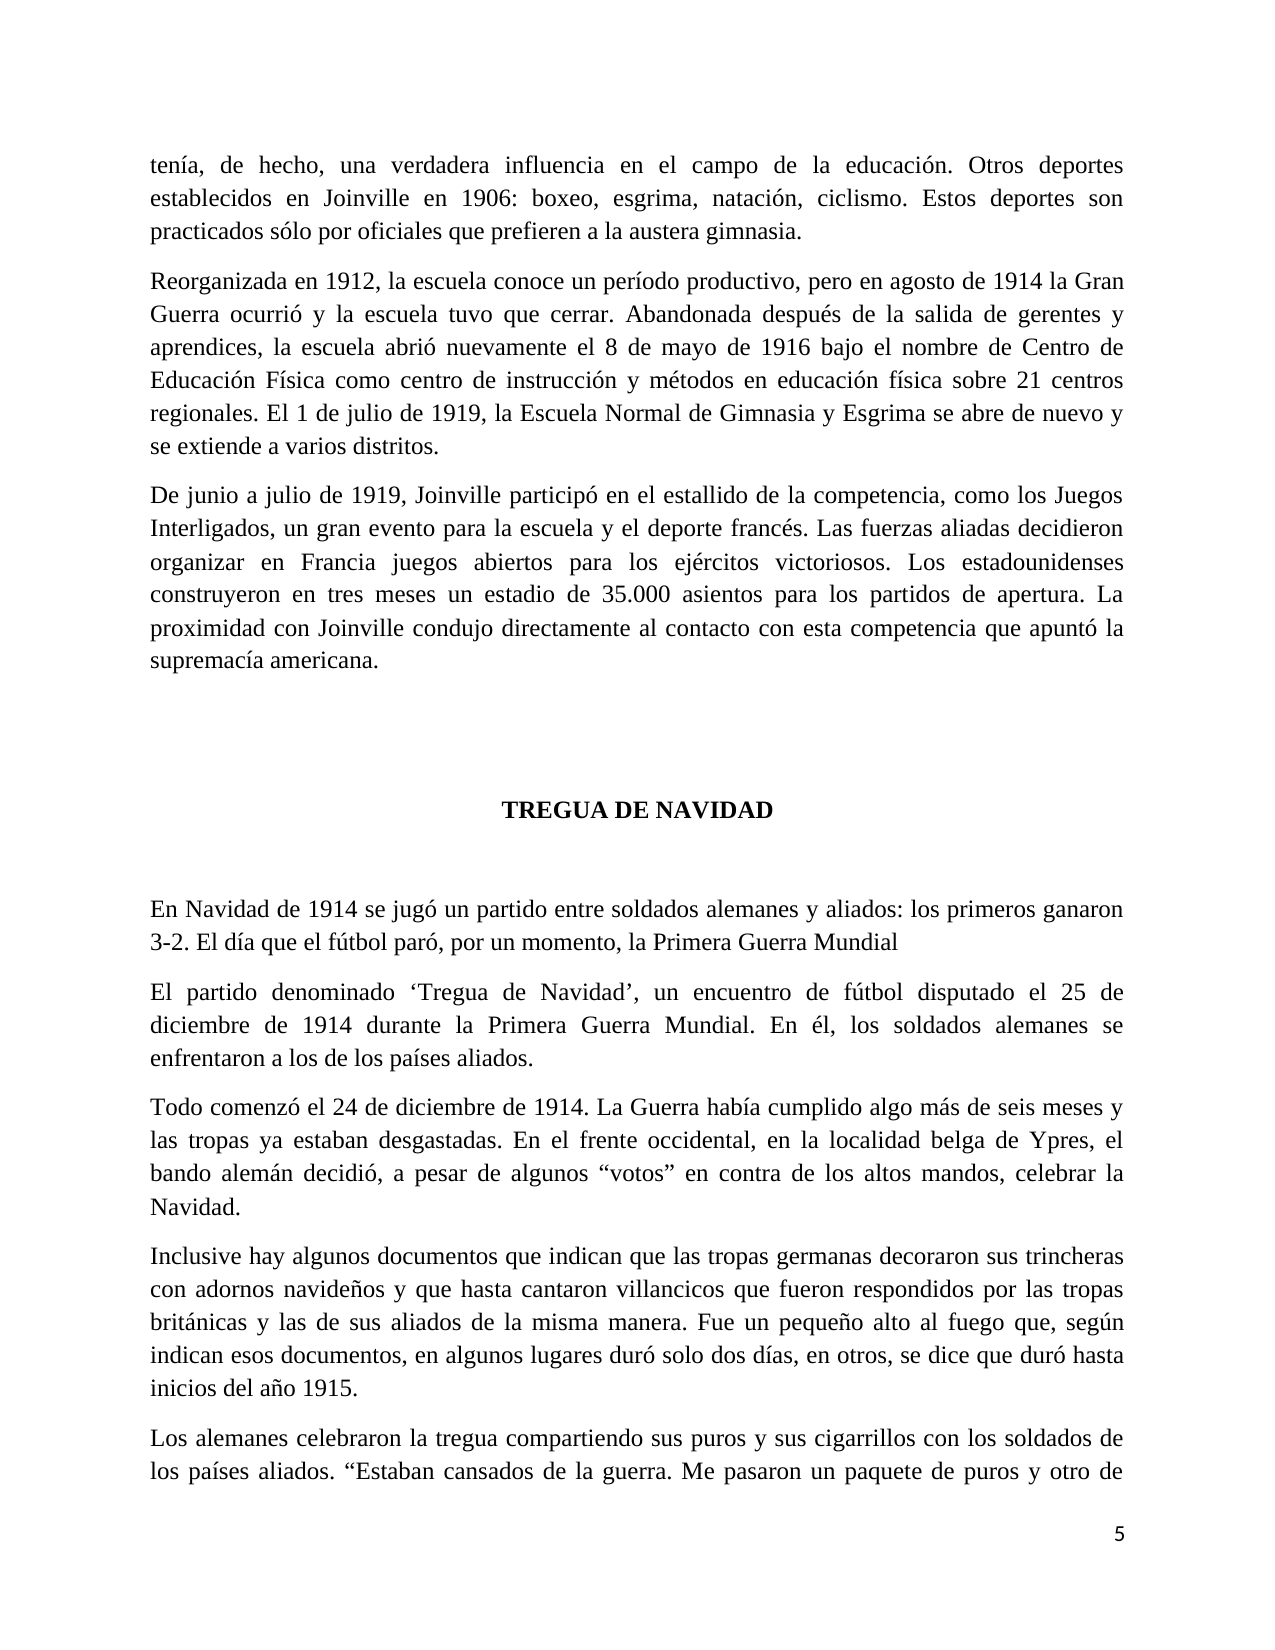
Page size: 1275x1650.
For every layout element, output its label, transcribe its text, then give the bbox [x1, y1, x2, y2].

text De junio a julio de 1919, Joinville participó en el estallido de la competencia, como los Juegos Interligados, un gran evento para la escuela y el deporte francés. Las fuerzas aliadas decidieron organizar en Francia juegos abiertos para los ejércitos victoriosos. Los estadounidenses construyeron en tres meses un estadio de 35.000 asientos para los partidos de apertura. La proximidad con Joinville condujo directamente al contacto con esta competencia que apuntó la supremacía americana. [150, 481, 1125, 674]
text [150, 1423, 1125, 1485]
text En Navidad de 1914 se jugó un partido entre soldados alemanes y aliados: los primeros ganaron 3-2. El día que el fútbol paró, por un momento, la Primera Guerra Mundial [150, 894, 1125, 956]
text TREGUA DE NAVIDAD [150, 795, 1125, 823]
text Todo comenzó el 24 de diciembre de 1914. La Guerra había cumplido algo más de seis meses y las tropas ya estaban desgastadas. En el frente occidental, en la localidad belga de Ypres, el bando alemán decidió, a pesar de algunos “votos” en contra de los altos mandos, celebrar la Navidad. [150, 1092, 1125, 1220]
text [150, 150, 1125, 245]
text El partido denominado ‘Tregua de Navidad’, un encuentro de fútbol disputado el 25 de diciembre de 1914 durante la Primera Guerra Mundial. En él, los soldados alemanes se enfrentaron a los de los países aliados. [150, 977, 1125, 1072]
text Reorganizada en 1912, la escuela conoce un período productivo, pero en agosto de 1914 la Gran Guerra ocurrió y la escuela tuvo que cerrar. Abandonada después de la salida de gerentes y aprendices, la escuela abrió nuevamente el 8 de mayo de 1916 bajo el nombre de Centro de Educación Física como centro de instrucción y métodos en educación física sobre 21 centros regionales. El 1 de julio de 1919, la Escuela Normal de Gimnasia y Esgrima se abre de nuevo y se extiende a varios distritos. [150, 266, 1125, 459]
text Inclusive hay algunos documentos que indican que las tropas germanas decoraron sus trincheras con adornos navideños y que hasta cantaron villancicos que fueron respondidos por las tropas británicas y las de sus aliados de la misma manera. Fue un pequeño alto al fuego que, según indican esos documentos, en algunos lugares duró solo dos días, en otros, se dice que duró hasta inicios del año 1915. [150, 1241, 1125, 1402]
